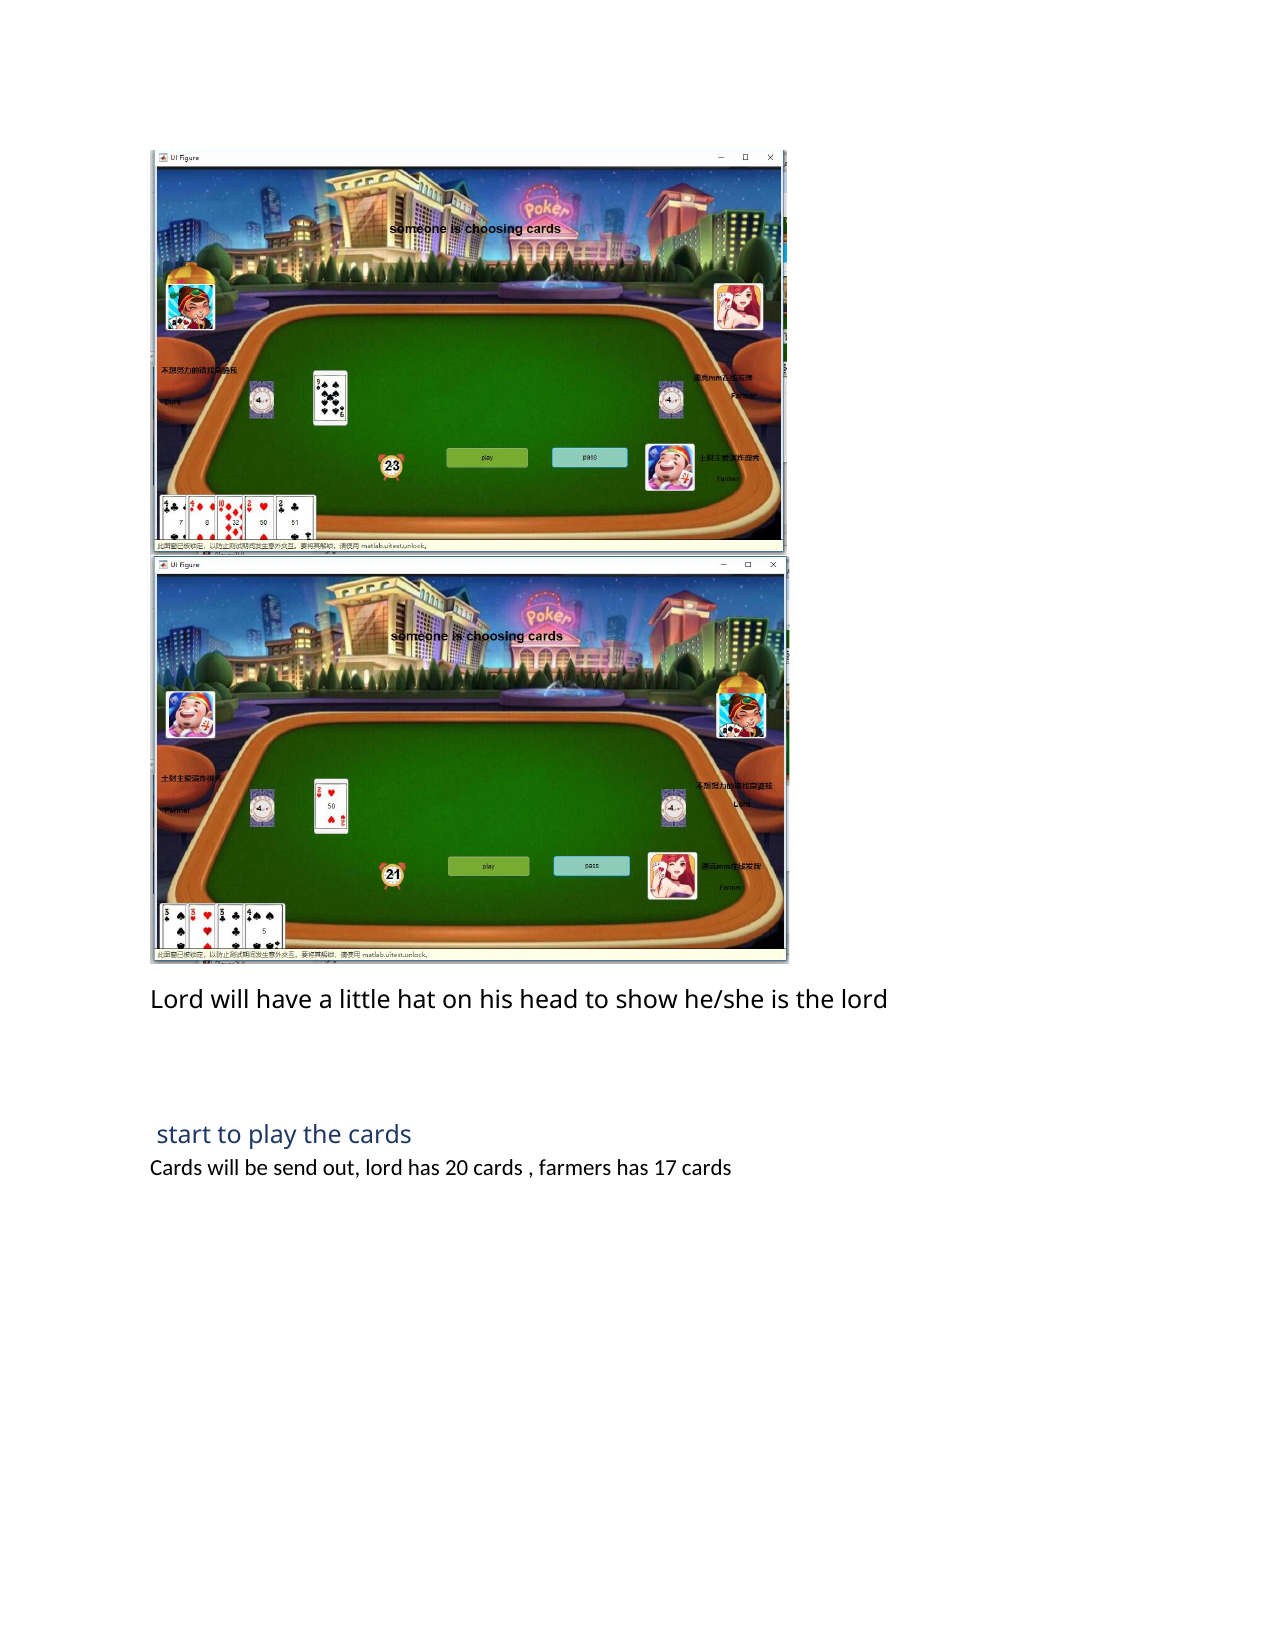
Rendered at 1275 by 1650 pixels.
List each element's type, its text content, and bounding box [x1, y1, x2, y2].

subtitle start to play the cards [150, 1116, 1125, 1150]
text Cards will be send out, lord has 20 cards , farmers has 17 cards [150, 1153, 1125, 1181]
picture [150, 556, 790, 964]
text Lord will have a little hat on his head to show he/she is the lord [150, 982, 1125, 1016]
picture [150, 150, 787, 555]
